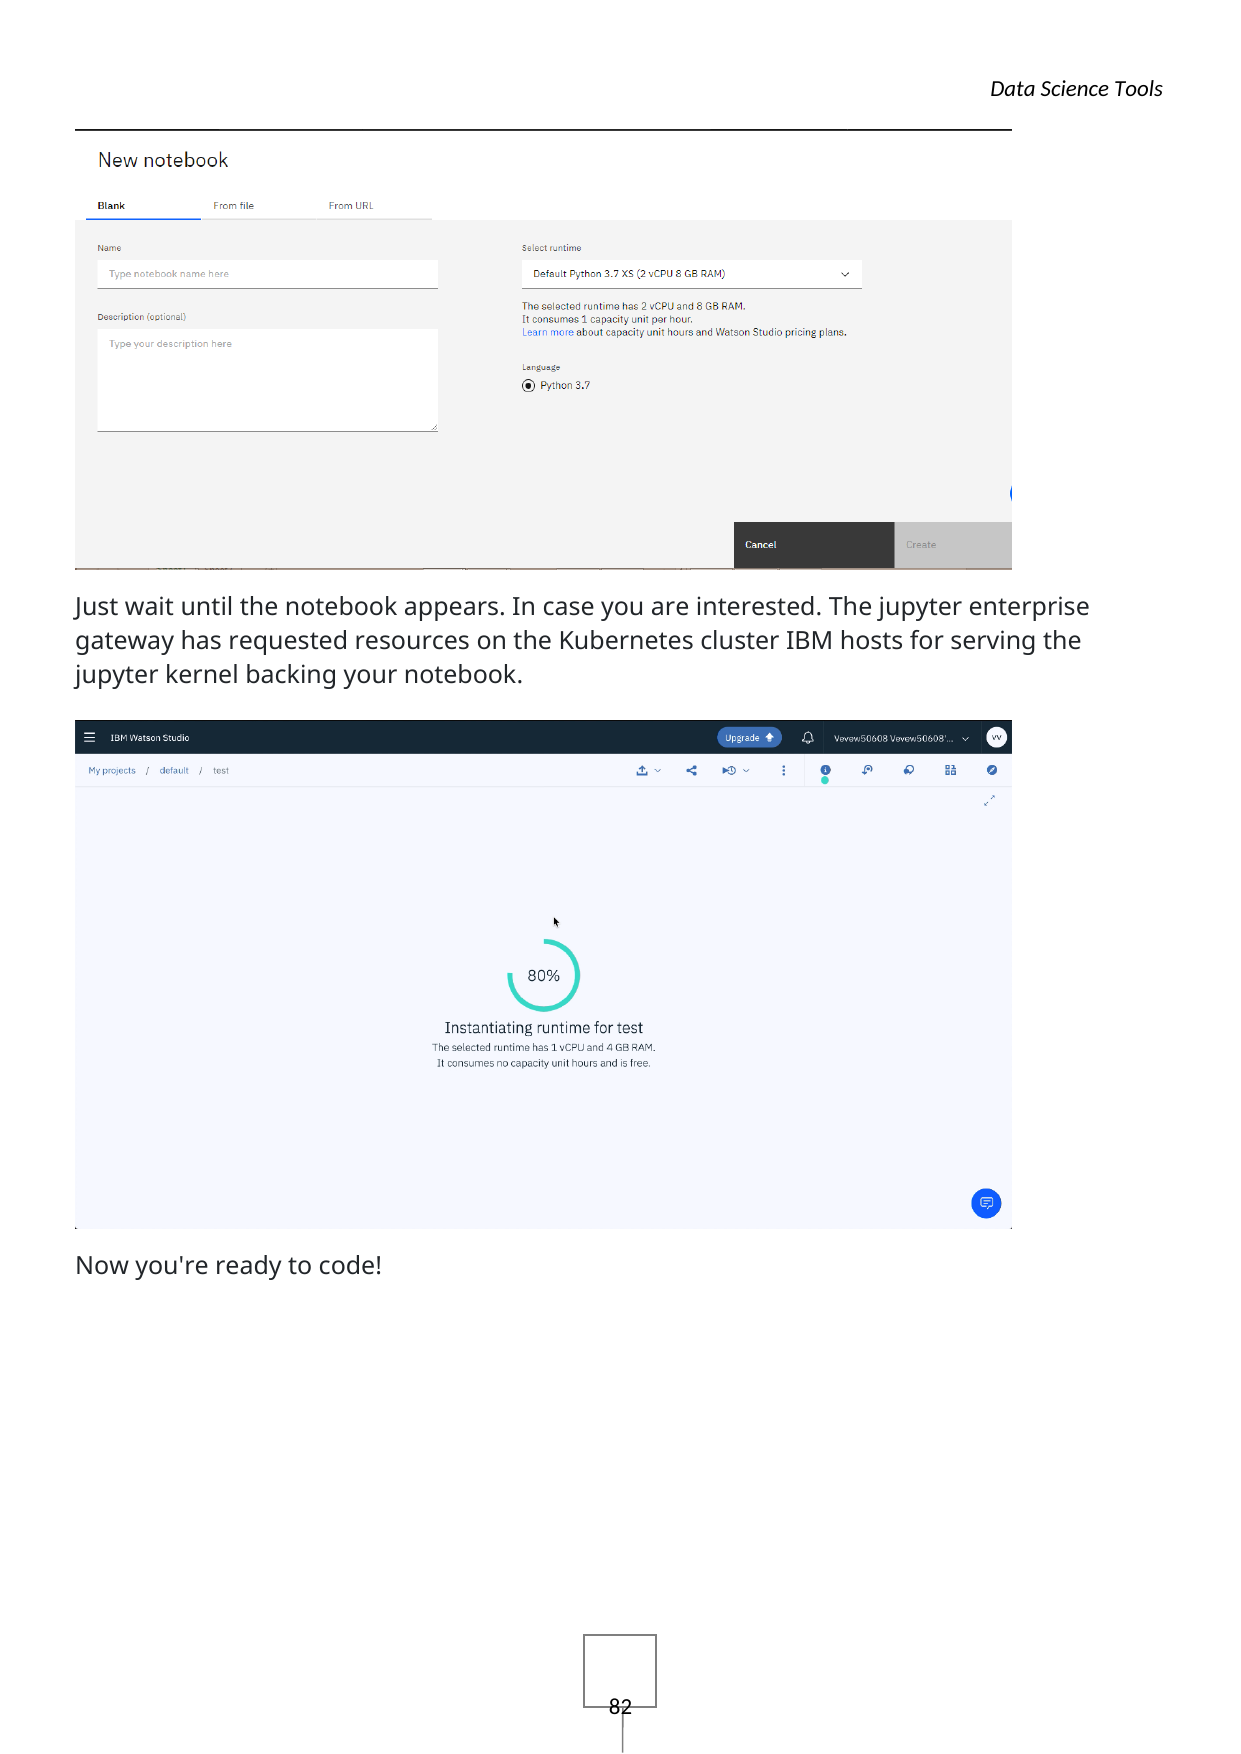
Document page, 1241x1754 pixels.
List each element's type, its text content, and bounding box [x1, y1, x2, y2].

text Just wait until the notebook appears. In case you are interested. The jupyter enterprise gateway has requested resources on the Kubernetes cluster IBM hosts for serving the jupyter kernel backing your notebook. [75, 589, 1165, 691]
picture [75, 720, 1012, 1229]
text Now you're ready to code! [75, 1247, 1165, 1282]
picture [75, 129, 1012, 570]
